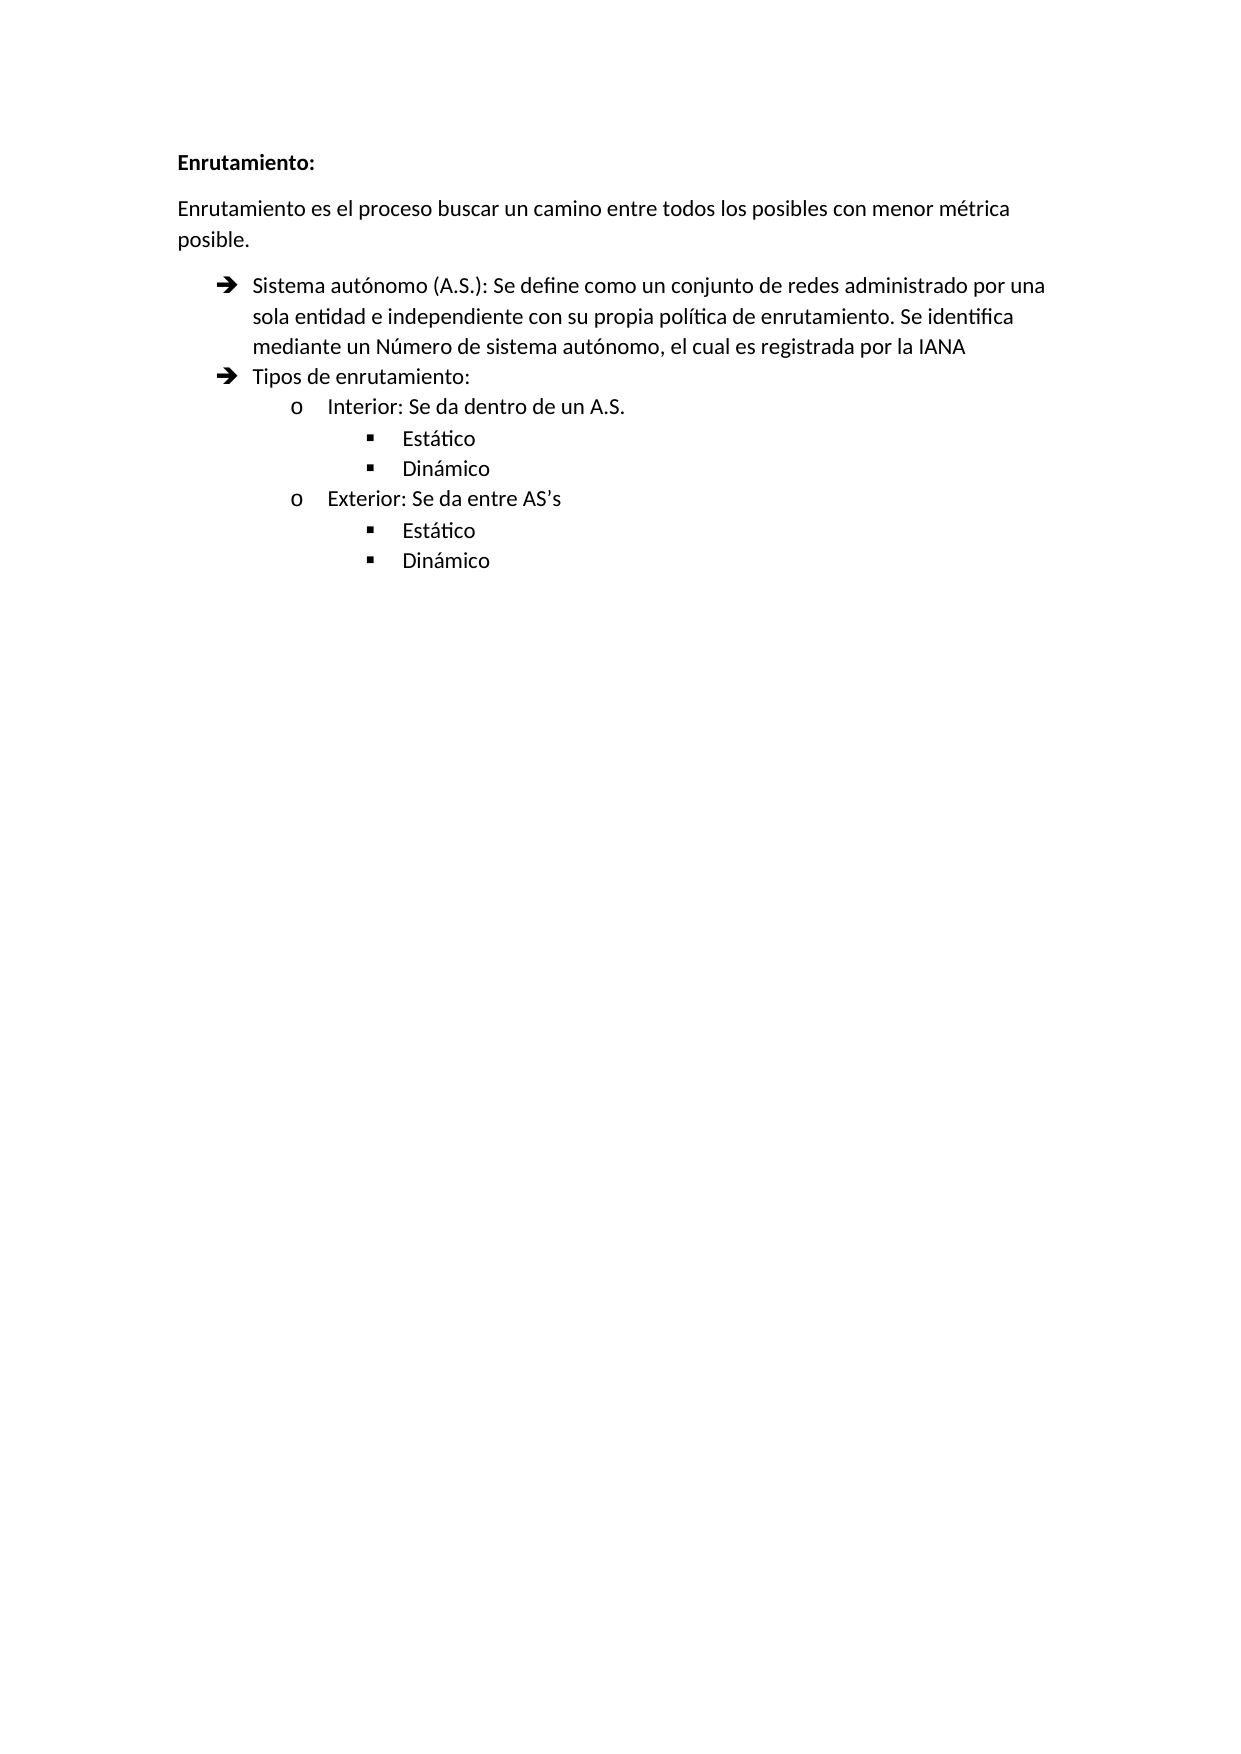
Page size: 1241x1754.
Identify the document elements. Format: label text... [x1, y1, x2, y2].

list Dinámico [365, 546, 1063, 574]
list Sistema autónomo (A.S.): Se define como un conjunto de redes administrado por una sola entidad e independiente con su propia política de enrutamiento. Se identifica mediante un Número de sistema autónomo, el cual es registrada por la IANA [215, 272, 1063, 360]
list Dinámico [365, 454, 1063, 482]
list Estático [365, 424, 1063, 452]
list Exterior: Se da entre AS’s [290, 484, 1063, 513]
list Interior: Se da dentro de un A.S. [290, 392, 1063, 422]
list Estático [365, 516, 1063, 544]
list Tipos de enrutamiento: [215, 362, 1063, 390]
text Enrutamiento es el proceso buscar un camino entre todos los posibles con menor métrica posible. [177, 194, 1063, 253]
text Enrutamiento: [177, 148, 1063, 176]
